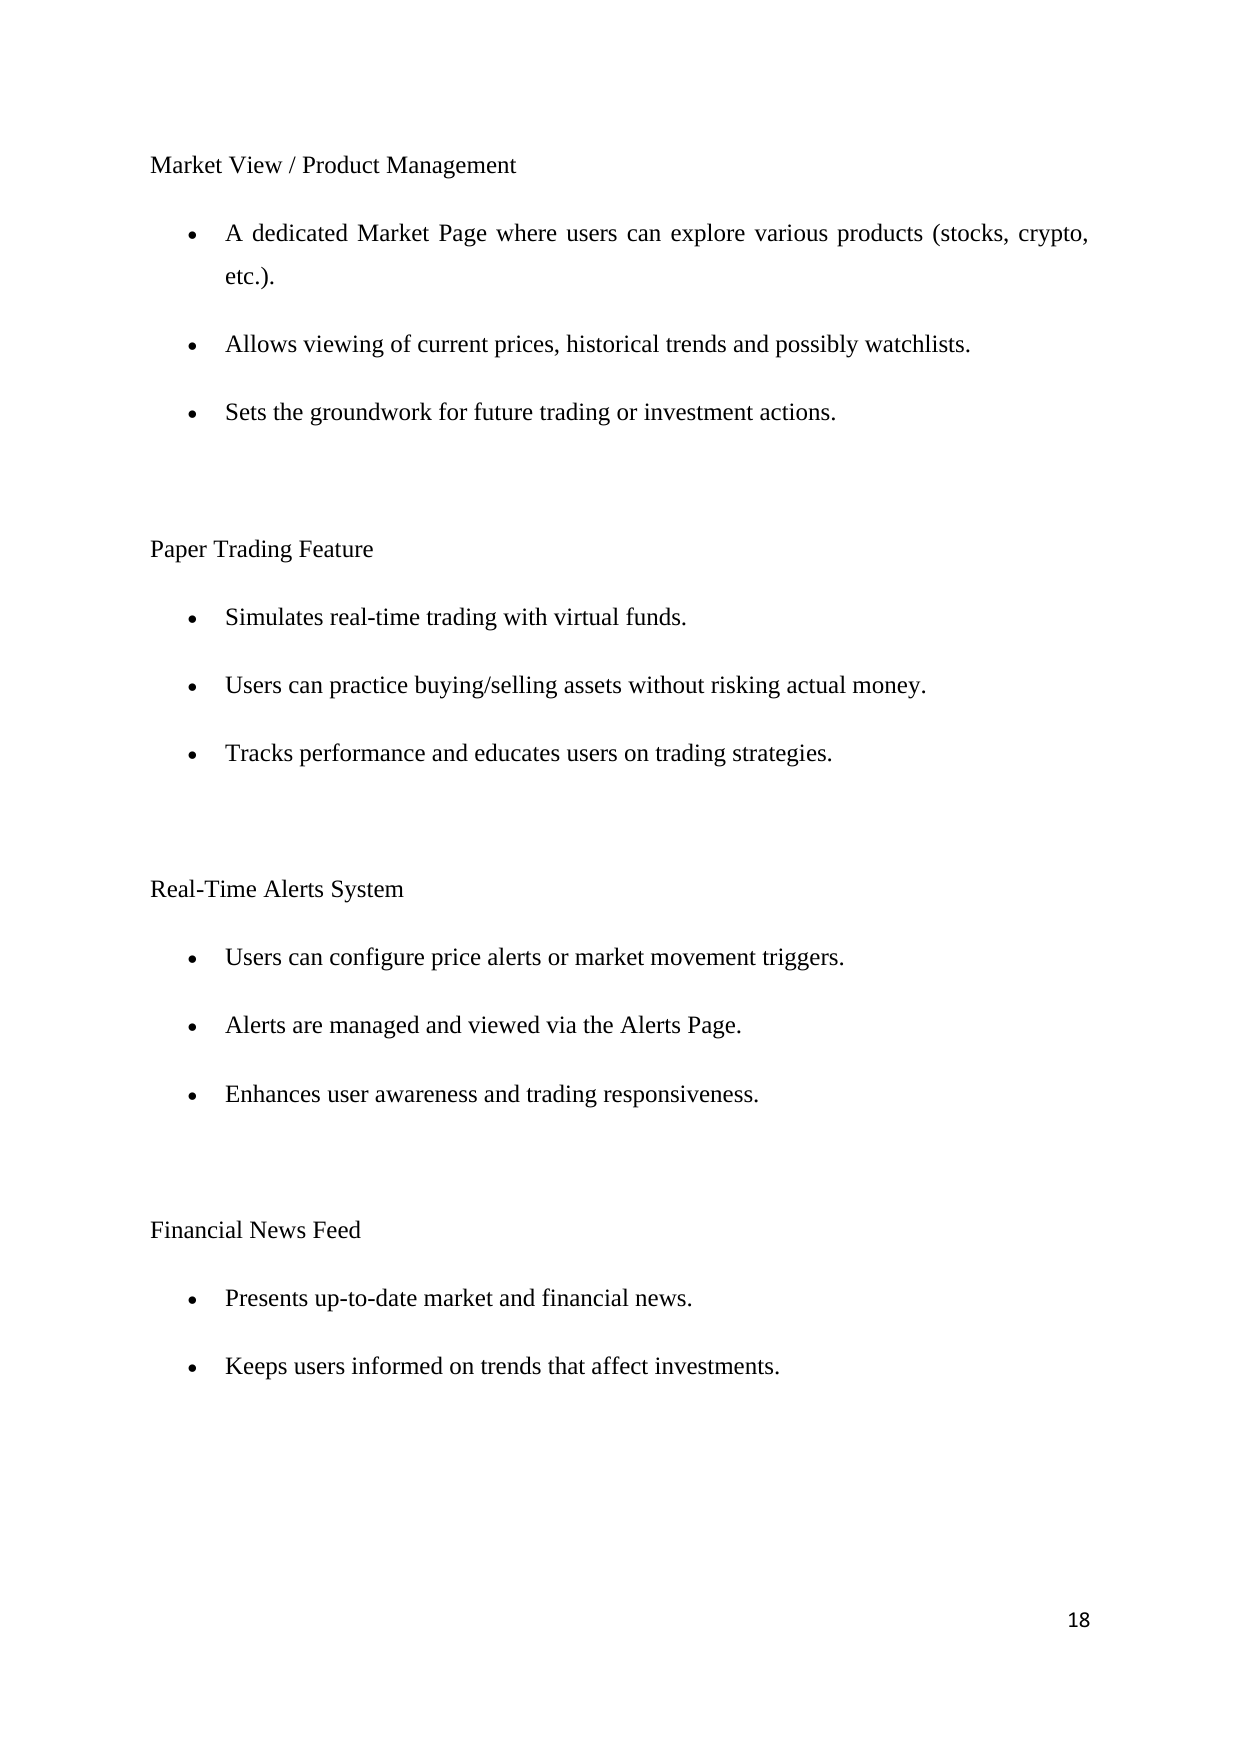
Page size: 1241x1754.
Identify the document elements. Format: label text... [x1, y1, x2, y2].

list Enhances user awareness and trading responsiveness. [187, 1079, 1090, 1107]
list Users can practice buying/selling assets without risking actual money. [187, 670, 1090, 699]
list Presents up-to-date market and financial news. [187, 1283, 1090, 1312]
list A dedicated Market Page where users can explore various products (stocks, crypto, etc.). [187, 218, 1090, 290]
list Sets the groundwork for future trading or investment actions. [187, 397, 1090, 426]
list Simulates real-time trading with virtual funds. [187, 602, 1090, 631]
list Keeps users informed on trends that affect investments. [187, 1351, 1090, 1380]
text Market View / Product Management [150, 150, 1090, 179]
text Financial News Feed [150, 1215, 1090, 1244]
list Tracks performance and educates users on trading strategies. [187, 738, 1090, 767]
list Allows viewing of current prices, historical trends and possibly watchlists. [187, 329, 1090, 358]
list Alerts are managed and viewed via the Alerts Page. [187, 1011, 1090, 1039]
text Paper Trading Feature [150, 534, 1090, 562]
list Users can configure price alerts or market movement triggers. [187, 942, 1090, 971]
text Real-Time Alerts System [150, 874, 1090, 903]
